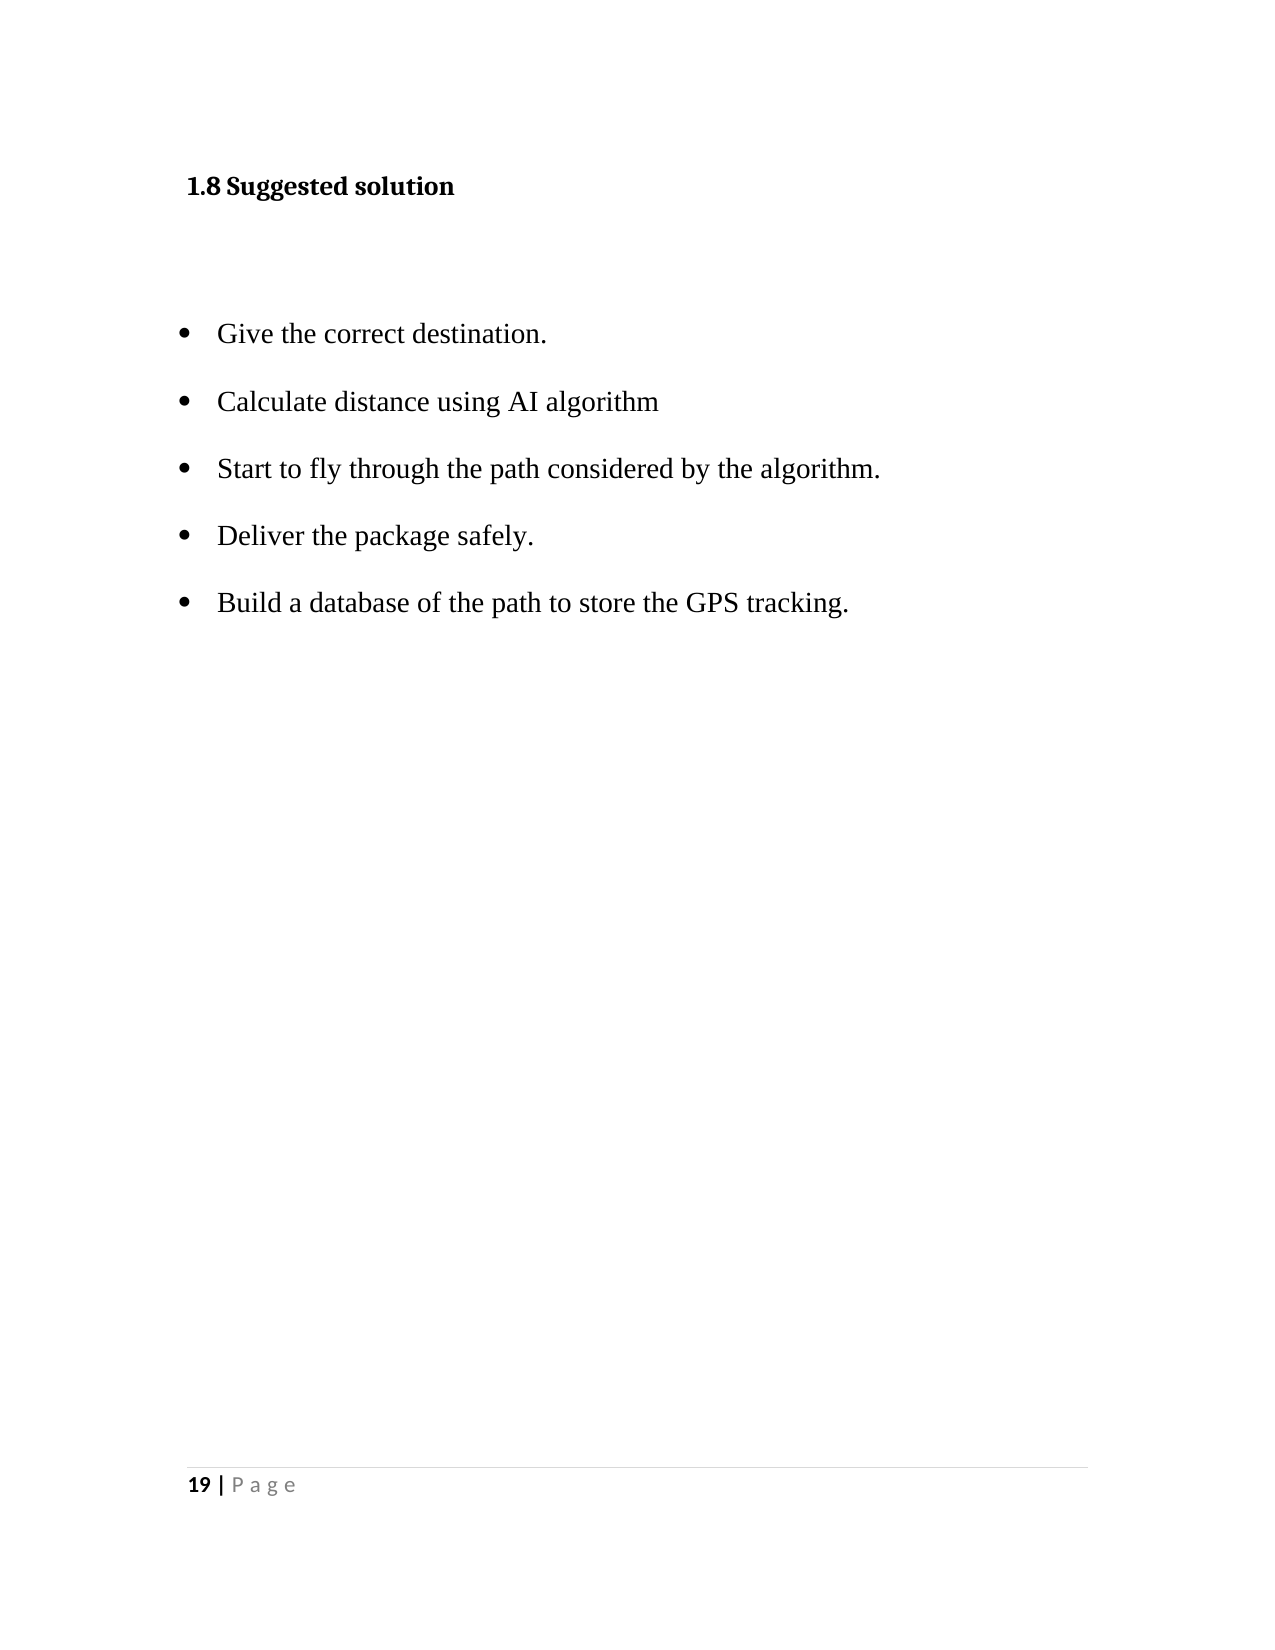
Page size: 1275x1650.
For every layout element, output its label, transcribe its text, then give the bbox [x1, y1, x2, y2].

subtitle 1.8 Suggested solution [187, 171, 1088, 202]
list Calculate distance using AI algorithm [179, 384, 1088, 417]
list Start to fly through the path considered by the algorithm. [179, 451, 1088, 485]
list Deliver the package safely. [179, 518, 1088, 552]
list Build a database of the path to store the GPS tracking. [179, 586, 1088, 619]
list Give the correct destination. [179, 316, 1088, 350]
